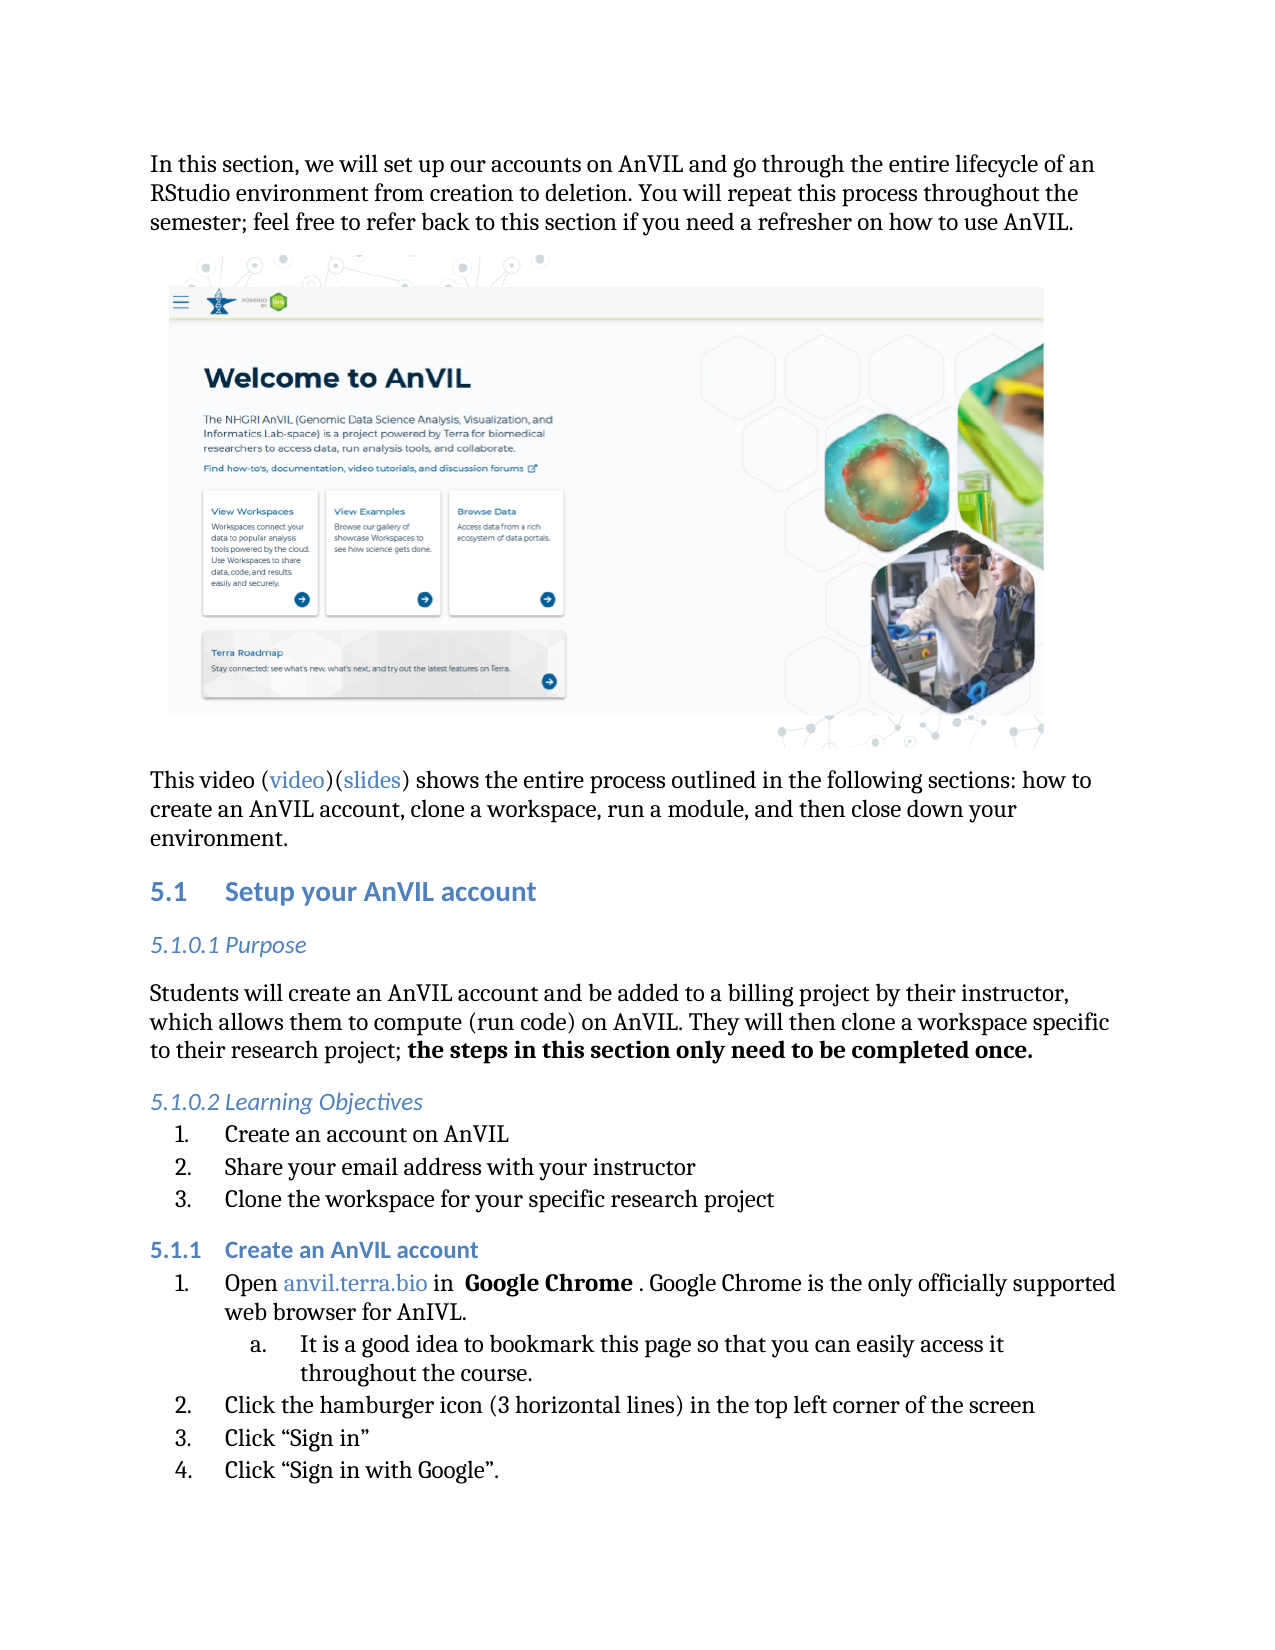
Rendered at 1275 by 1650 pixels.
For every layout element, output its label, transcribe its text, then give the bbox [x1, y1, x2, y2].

subtitle 5.1.1 Create an AnVIL account [150, 1235, 1125, 1265]
list Share your email address with your instructor [175, 1153, 1125, 1181]
list Open anvil.terra.bio in Google Chrome . Google Chrome is the only officially supported web browser for AnIVL. [175, 1269, 1125, 1326]
subtitle 5.1.0.2 Learning Objectives [150, 1086, 1125, 1116]
text In this section, we will set up our accounts on AnVIL and go through the entire lifecycle of an RStudio environment from creation to deletion. You will repeat this process throughout the semester; feel free to refer back to this section if you need a refresher on how to use AnVIL. [150, 150, 1125, 236]
list Click “Sign in” [175, 1424, 1125, 1453]
list Create an account on AnVIL [175, 1120, 1125, 1149]
picture [168, 255, 1044, 748]
list Click “Sign in with Google”. [175, 1456, 1125, 1485]
text This video (video)(slides) shows the entire process outlined in the following sections: how to create an AnVIL account, clone a workspace, run a module, and then close down your environment. [150, 766, 1125, 852]
subtitle 5.1.0.1 Purpose [150, 929, 1125, 960]
list Clone the workspace for your specific research project [175, 1185, 1125, 1214]
subtitle 5.1 Setup your AnVIL account [150, 873, 1125, 909]
text Students will create an AnVIL account and be added to a billing project by their instructor, which allows them to compute (run code) on AnVIL. They will then clone a workspace specific to their research project; the steps in this section only need to be completed once. [150, 979, 1125, 1065]
list It is a good idea to bookmark this page so that you can easily access it throughout the course. [250, 1330, 1125, 1388]
list Click the hamburger icon (3 horizontal lines) in the top left corner of the screen [175, 1391, 1125, 1420]
